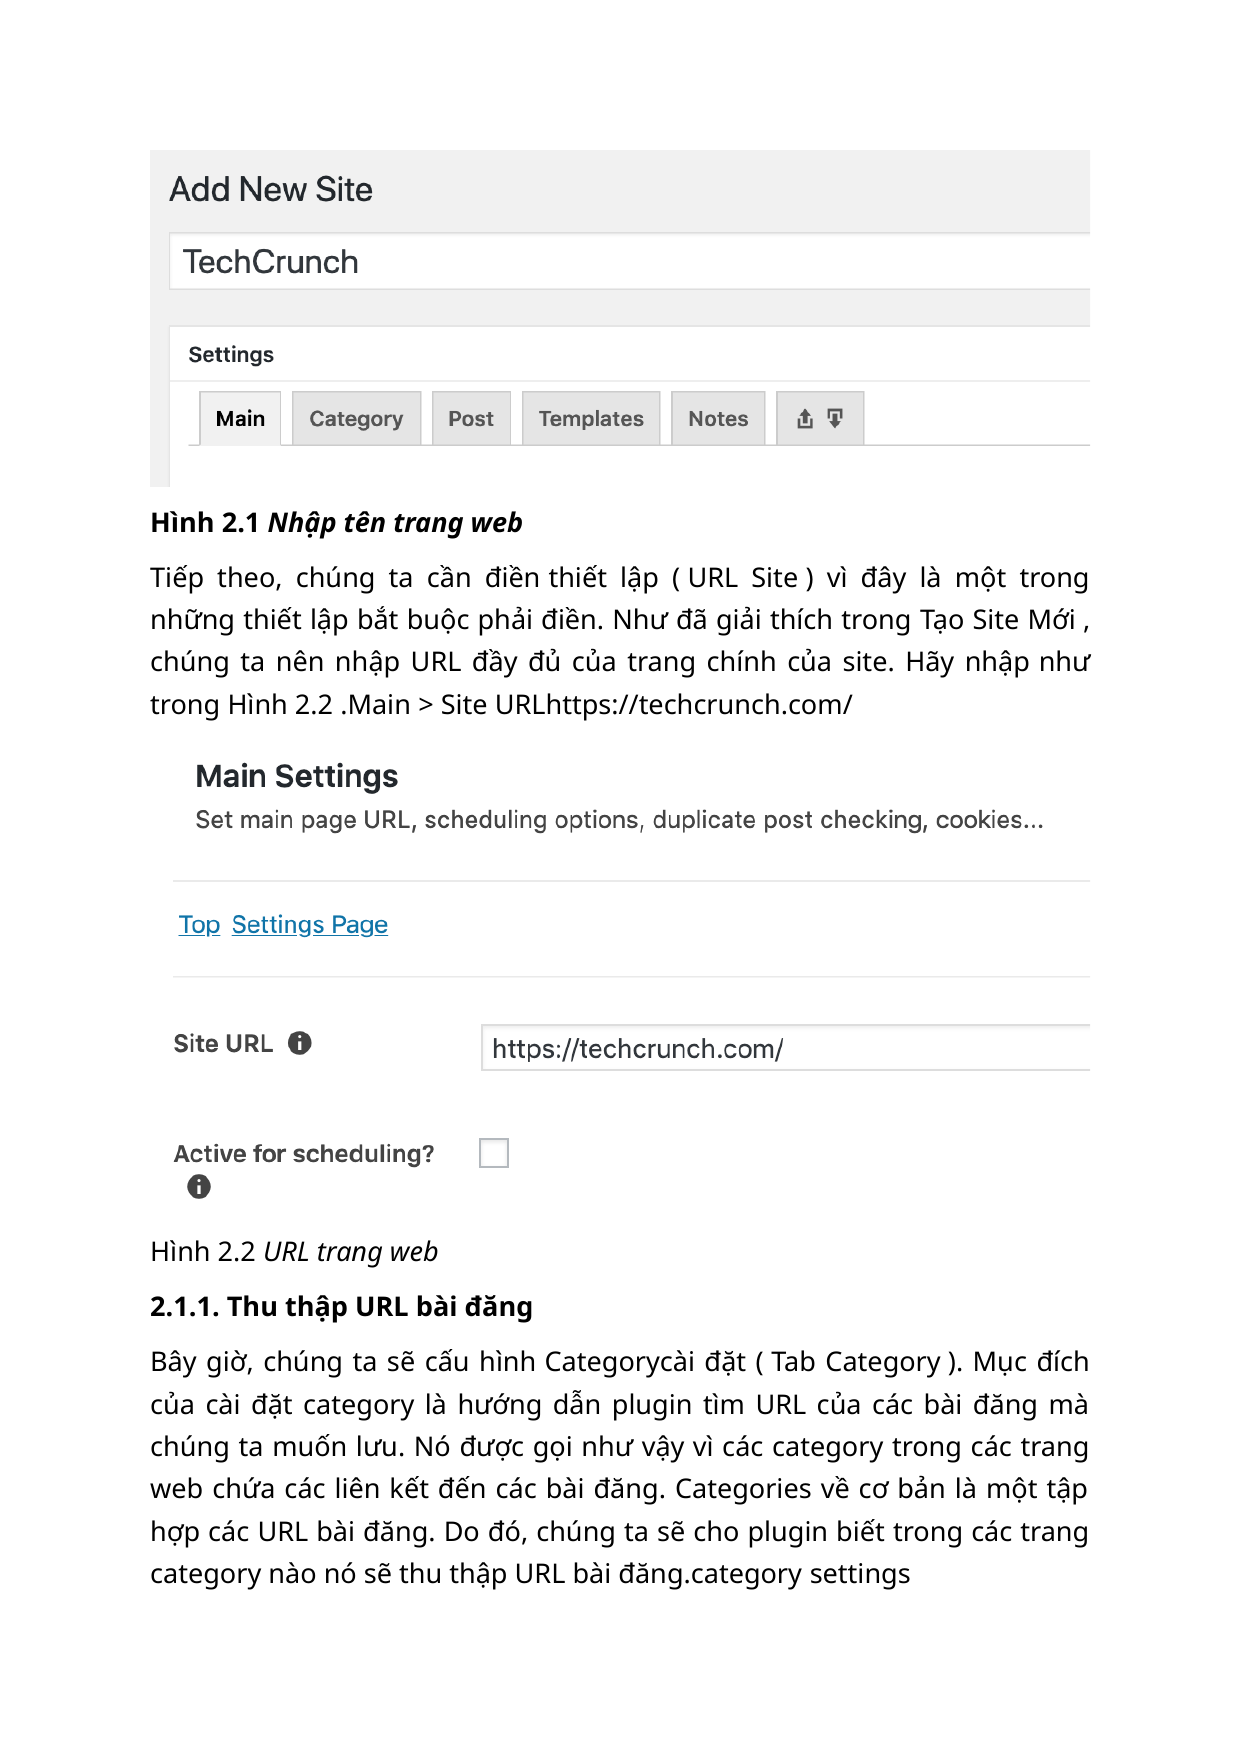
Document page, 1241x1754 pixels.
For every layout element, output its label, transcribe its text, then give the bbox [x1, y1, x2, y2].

text 2.1.1. Thu thập URL bài đăng [150, 1288, 1090, 1325]
text Tiếp theo, chúng ta cần điền thiết lập ( URL Site ) vì đây là một trong những thiết lập bắt buộc phải điền. Như đã giải thích trong Tạo Site Mới , chúng ta nên nhập URL đầy đủ của trang chính của site. Hãy nhập như trong Hình 2.2 .Main > Site URLhttps://techcrunch.com/ [150, 558, 1090, 722]
text Bây giờ, chúng ta sẽ cấu hình Categorycài đặt ( Tab Category ). Mục đích của cài đặt category là hướng dẫn plugin tìm URL của các bài đăng mà chúng ta muốn lưu. Nó được gọi như vậy vì các category trong các trang web chứa các liên kết đến các bài đăng. Categories về cơ bản là một tập hợp các URL bài đăng. Do đó, chúng ta sẽ cho plugin biết trong các trang category nào nó sẽ thu thập URL bài đăng.category settings [150, 1343, 1090, 1592]
text Hình 2.2 URL trang web [150, 1233, 1090, 1270]
picture [150, 740, 1091, 1216]
text Hình 2.1 Nhập tên trang web [150, 503, 1090, 540]
picture [150, 150, 1091, 487]
